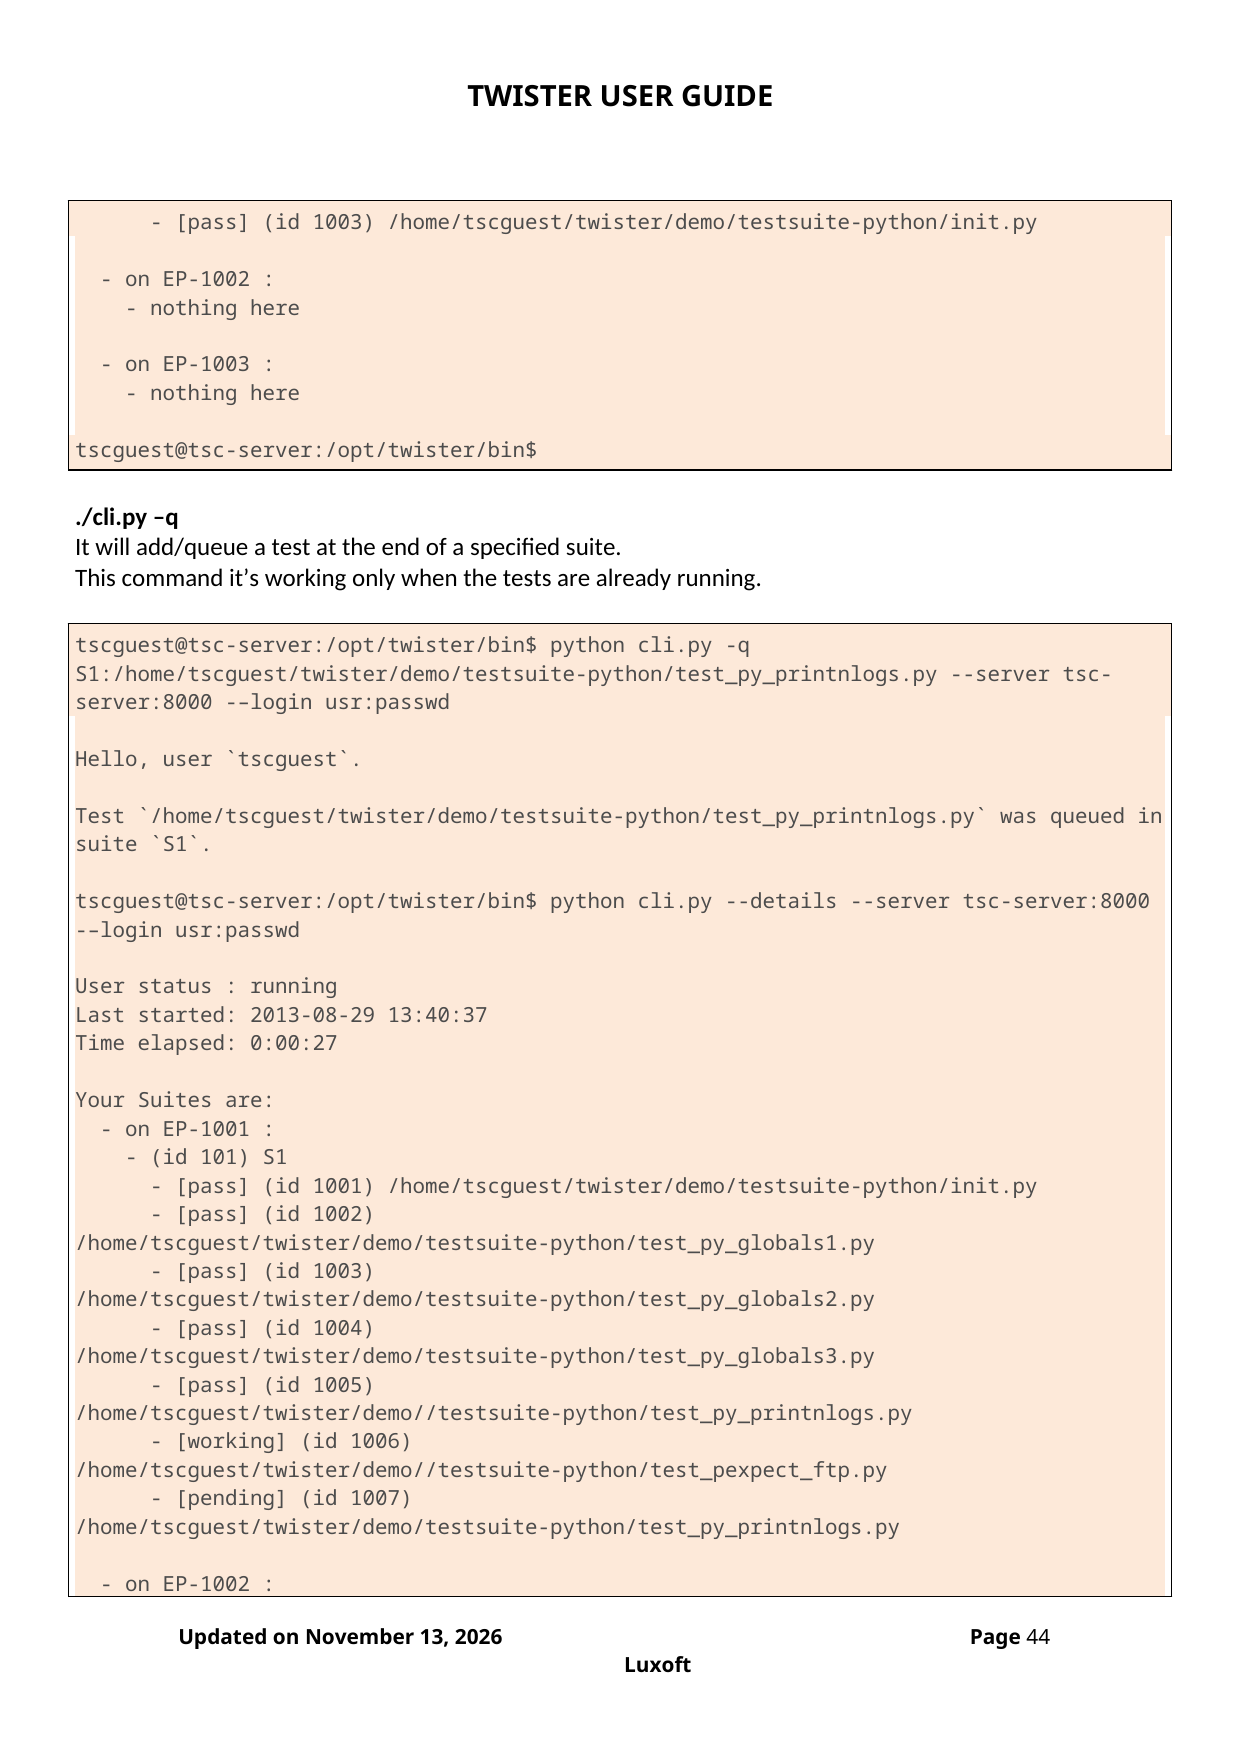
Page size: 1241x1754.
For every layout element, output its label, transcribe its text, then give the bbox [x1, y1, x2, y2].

text - on EP-1003 : [75, 349, 1165, 378]
text tscguest@tsc-server:/opt/twister/bin$ [69, 427, 1171, 469]
text - [pass] (id 1004) /home/tscguest/twister/demo/testsuite-python/test_py_globals3.py [75, 1313, 1165, 1370]
text - (id 101) S1 [75, 1142, 1165, 1171]
text tscguest@tsc-server:/opt/twister/bin$ python cli.py --details --server tsc-server:8000 -–login usr:passwd [75, 886, 1165, 943]
text - [pending] (id 1007) /home/tscguest/twister/demo/testsuite-python/test_py_printnlogs.py [75, 1483, 1165, 1540]
text Your Suites are: [75, 1085, 1165, 1114]
text This command it’s working only when the tests are already running. [75, 562, 1165, 593]
text - on EP-1002 : [75, 264, 1165, 293]
text - [pass] (id 1003) /home/tscguest/twister/demo/testsuite-python/init.py [69, 201, 1171, 236]
text tscguest@tsc-server:/opt/twister/bin$ python cli.py -q S1:/home/tscguest/twister/demo/testsuite-python/test_py_printnlogs.py --server tsc-server:8000 -–login usr:passwd [69, 624, 1171, 716]
text It will add/queue a test at the end of a specified suite. [75, 532, 1165, 562]
text ./cli.py –q [75, 501, 1165, 532]
text - on EP-1001 : [75, 1114, 1165, 1142]
text - nothing here [75, 378, 1165, 406]
text Time elapsed: 0:00:27 [75, 1028, 1165, 1057]
text - [pass] (id 1002) /home/tscguest/twister/demo/testsuite-python/test_py_globals1.py [75, 1199, 1165, 1256]
text - [pass] (id 1001) /home/tscguest/twister/demo/testsuite-python/init.py [75, 1171, 1165, 1199]
text - [working] (id 1006) /home/tscguest/twister/demo//testsuite-python/test_pexpect_ftp.py [75, 1427, 1165, 1483]
text - on EP-1002 : [75, 1569, 1165, 1596]
text User status : running [75, 972, 1165, 1000]
text - nothing here [75, 293, 1165, 321]
text Hello, user `tscguest`. [75, 744, 1165, 773]
text - [pass] (id 1005) /home/tscguest/twister/demo//testsuite-python/test_py_printnlogs.py [75, 1370, 1165, 1427]
text - [pass] (id 1003) /home/tscguest/twister/demo/testsuite-python/test_py_globals2.py [75, 1256, 1165, 1313]
text Last started: 2013-08-29 13:40:37 [75, 1000, 1165, 1028]
text Test `/home/tscguest/twister/demo/testsuite-python/test_py_printnlogs.py` was queued in suite `S1`. [75, 801, 1165, 858]
